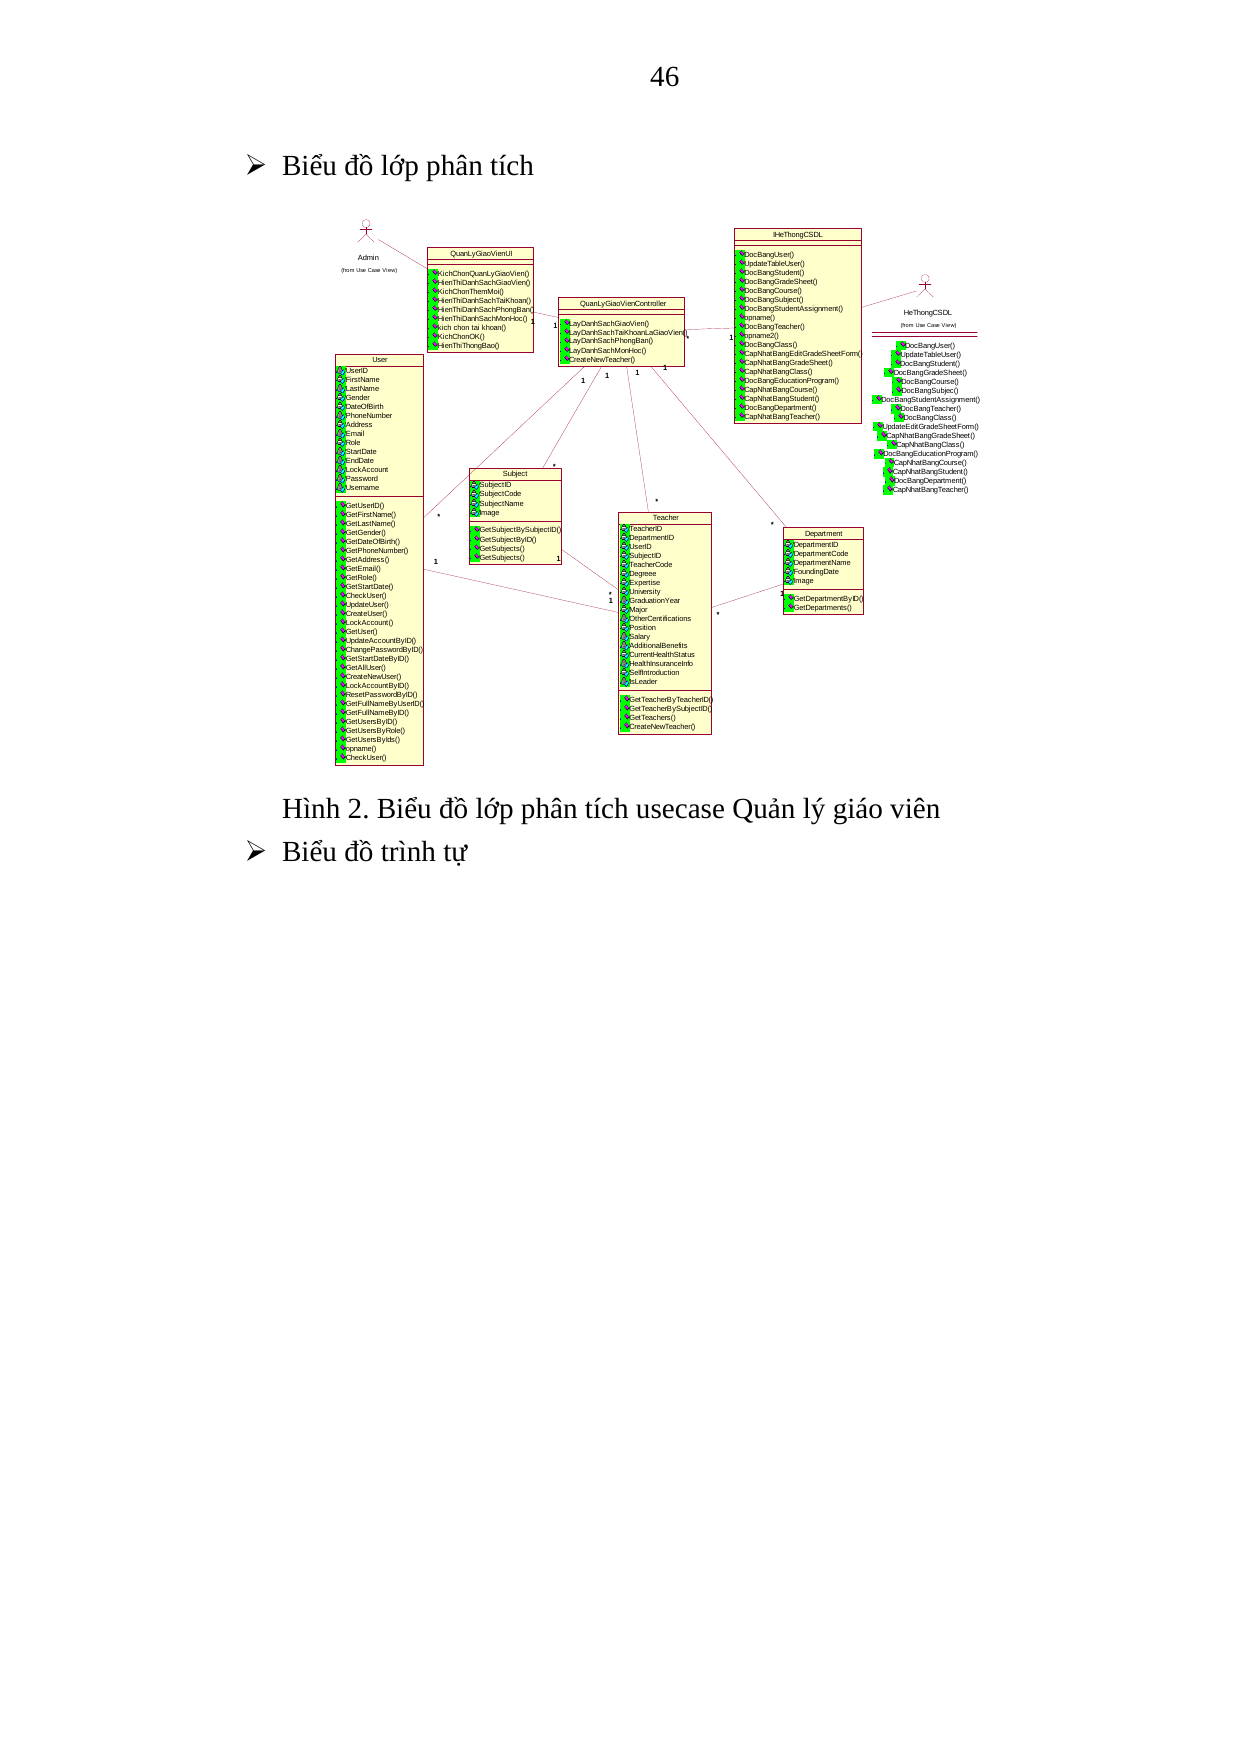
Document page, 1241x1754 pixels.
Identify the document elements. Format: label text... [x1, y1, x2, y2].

list Biểu đồ lớp phân tích [244, 148, 1122, 181]
list Biểu đồ trình tự [244, 834, 1122, 868]
list Hình 2. Biểu đồ lớp phân tích usecase Quản lý giáo viên [282, 791, 1122, 824]
